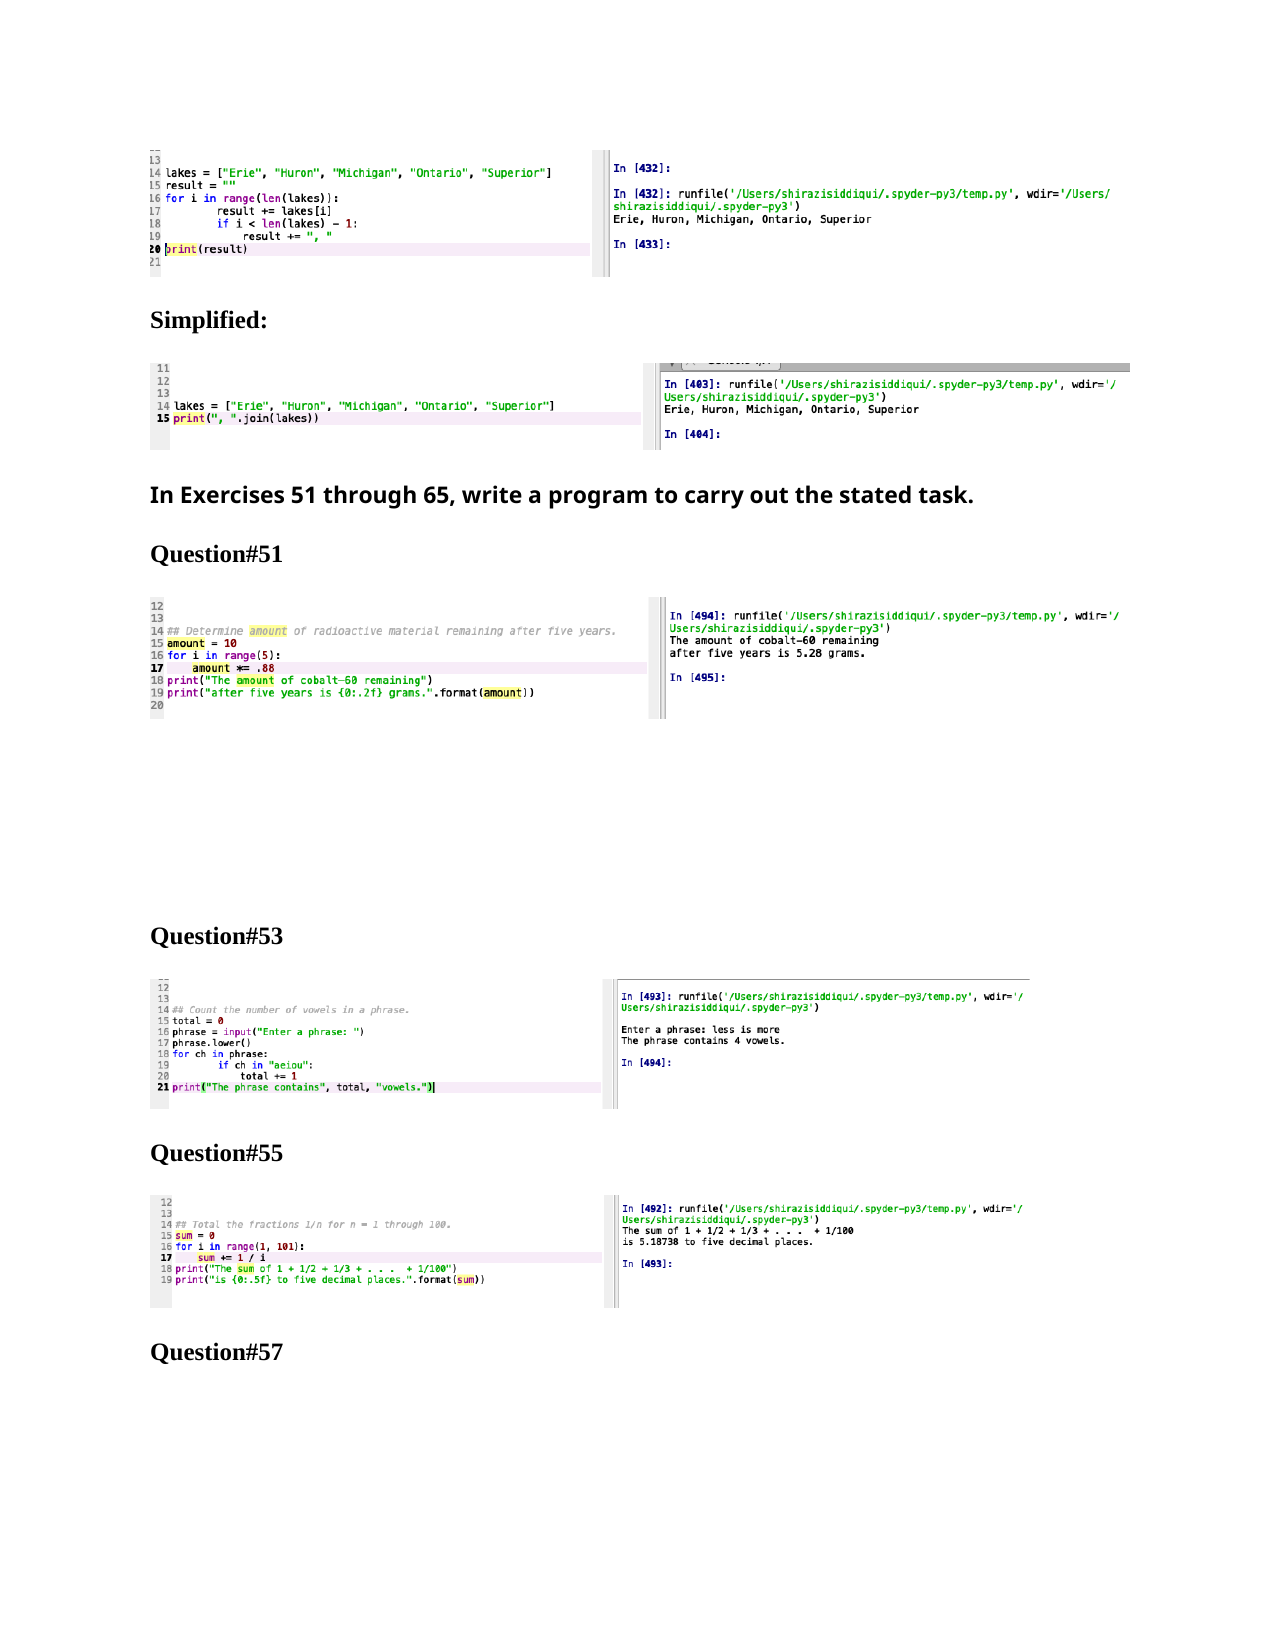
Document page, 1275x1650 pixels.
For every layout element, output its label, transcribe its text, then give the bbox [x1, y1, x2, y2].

picture [150, 1195, 1030, 1308]
picture [150, 979, 1030, 1109]
picture [150, 363, 1130, 450]
text Simplified: [150, 305, 1125, 334]
text Question#51 [150, 539, 1125, 568]
picture [150, 597, 1125, 719]
text Question#57 [150, 1337, 1125, 1366]
text Question#55 [150, 1138, 1125, 1167]
text In Exercises 51 through 65, write a program to carry out the stated task. [150, 479, 1125, 510]
picture [150, 150, 1133, 277]
text Question#53 [150, 921, 1125, 950]
